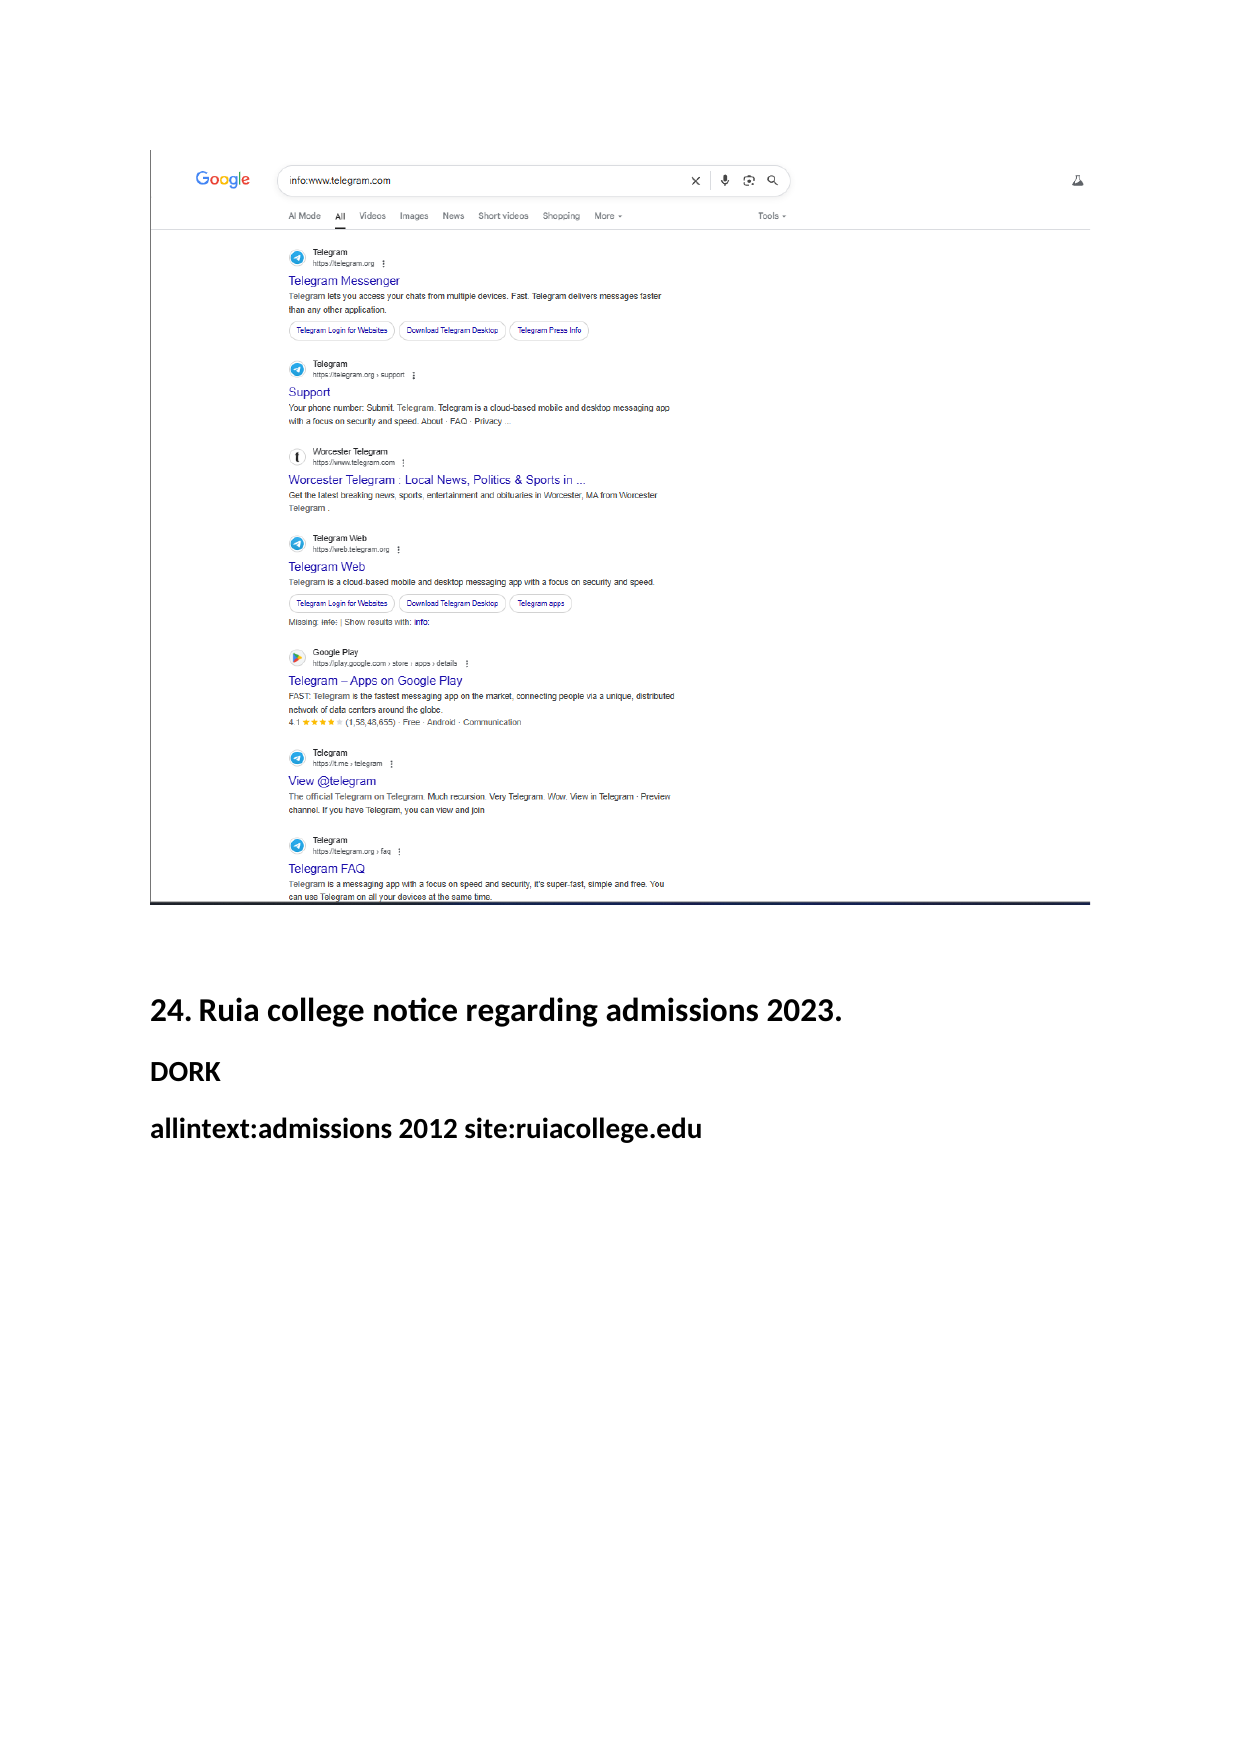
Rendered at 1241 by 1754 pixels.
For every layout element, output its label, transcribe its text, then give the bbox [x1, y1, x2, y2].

text 24. Ruia college notice regarding admissions 2023. [150, 989, 1090, 1030]
picture [150, 150, 1091, 905]
text DORK [150, 1053, 1090, 1088]
text allintext:admissions 2012 site:ruiacollege.edu [150, 1110, 1090, 1146]
